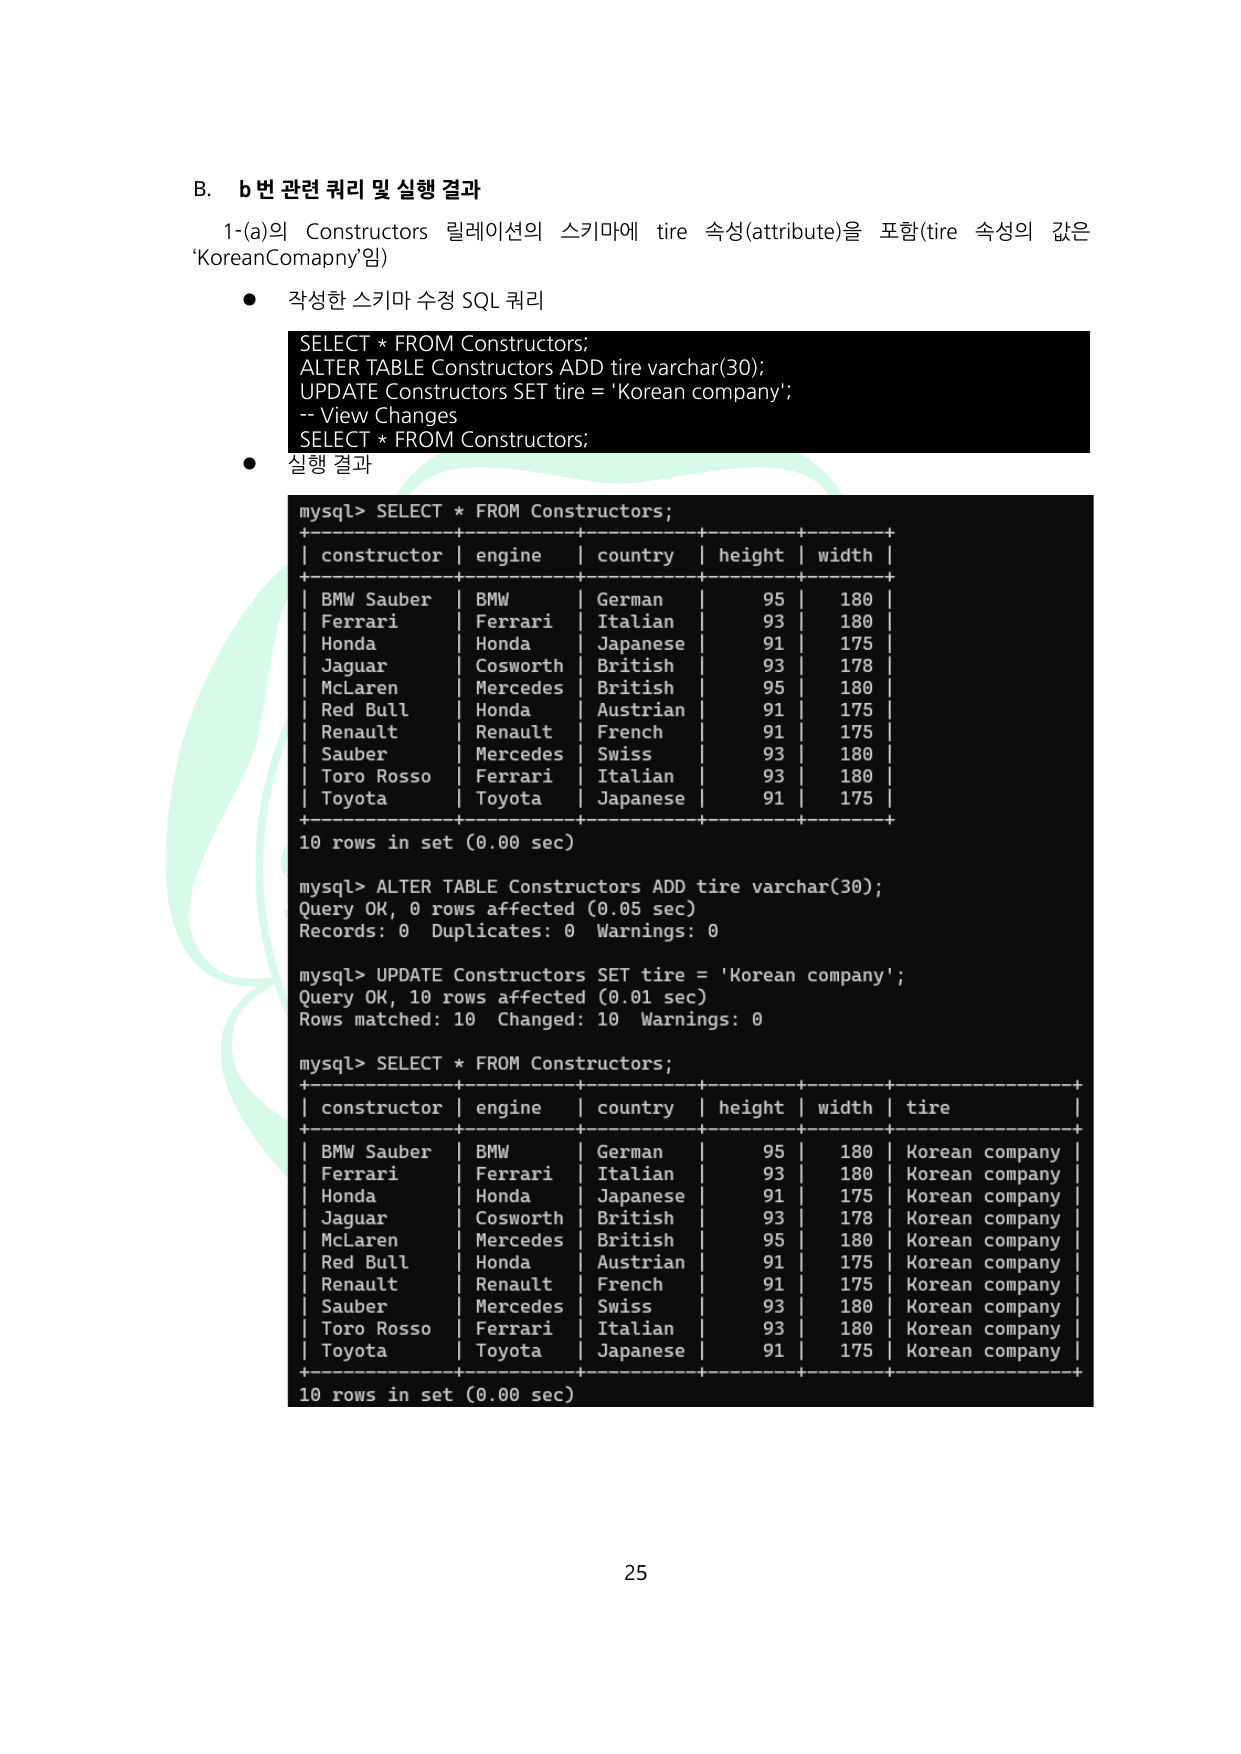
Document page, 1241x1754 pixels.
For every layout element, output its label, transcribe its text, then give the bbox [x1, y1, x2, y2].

table_header SELECT * FROM Constructors; ALTER TABLE Constructors ADD tire varchar(30); UPDATE Constructors SET tire = 'Korean company'; -- View Changes SELECT * FROM Constructors; [289, 332, 1089, 451]
list 작성한 스키마 수정 SQL 쿼리 [242, 288, 1090, 312]
picture [287, 495, 1094, 1407]
list 실행 결과 [242, 452, 1090, 476]
list b번 관련 쿼리 및 실행 결과 [193, 177, 1090, 201]
text 1-(a)의 Constructors 릴레이션의 스키마에 tire 속성(attribute)을 포함(tire 속성의 값은 ‘KoreanComapny’임) [192, 220, 1090, 269]
